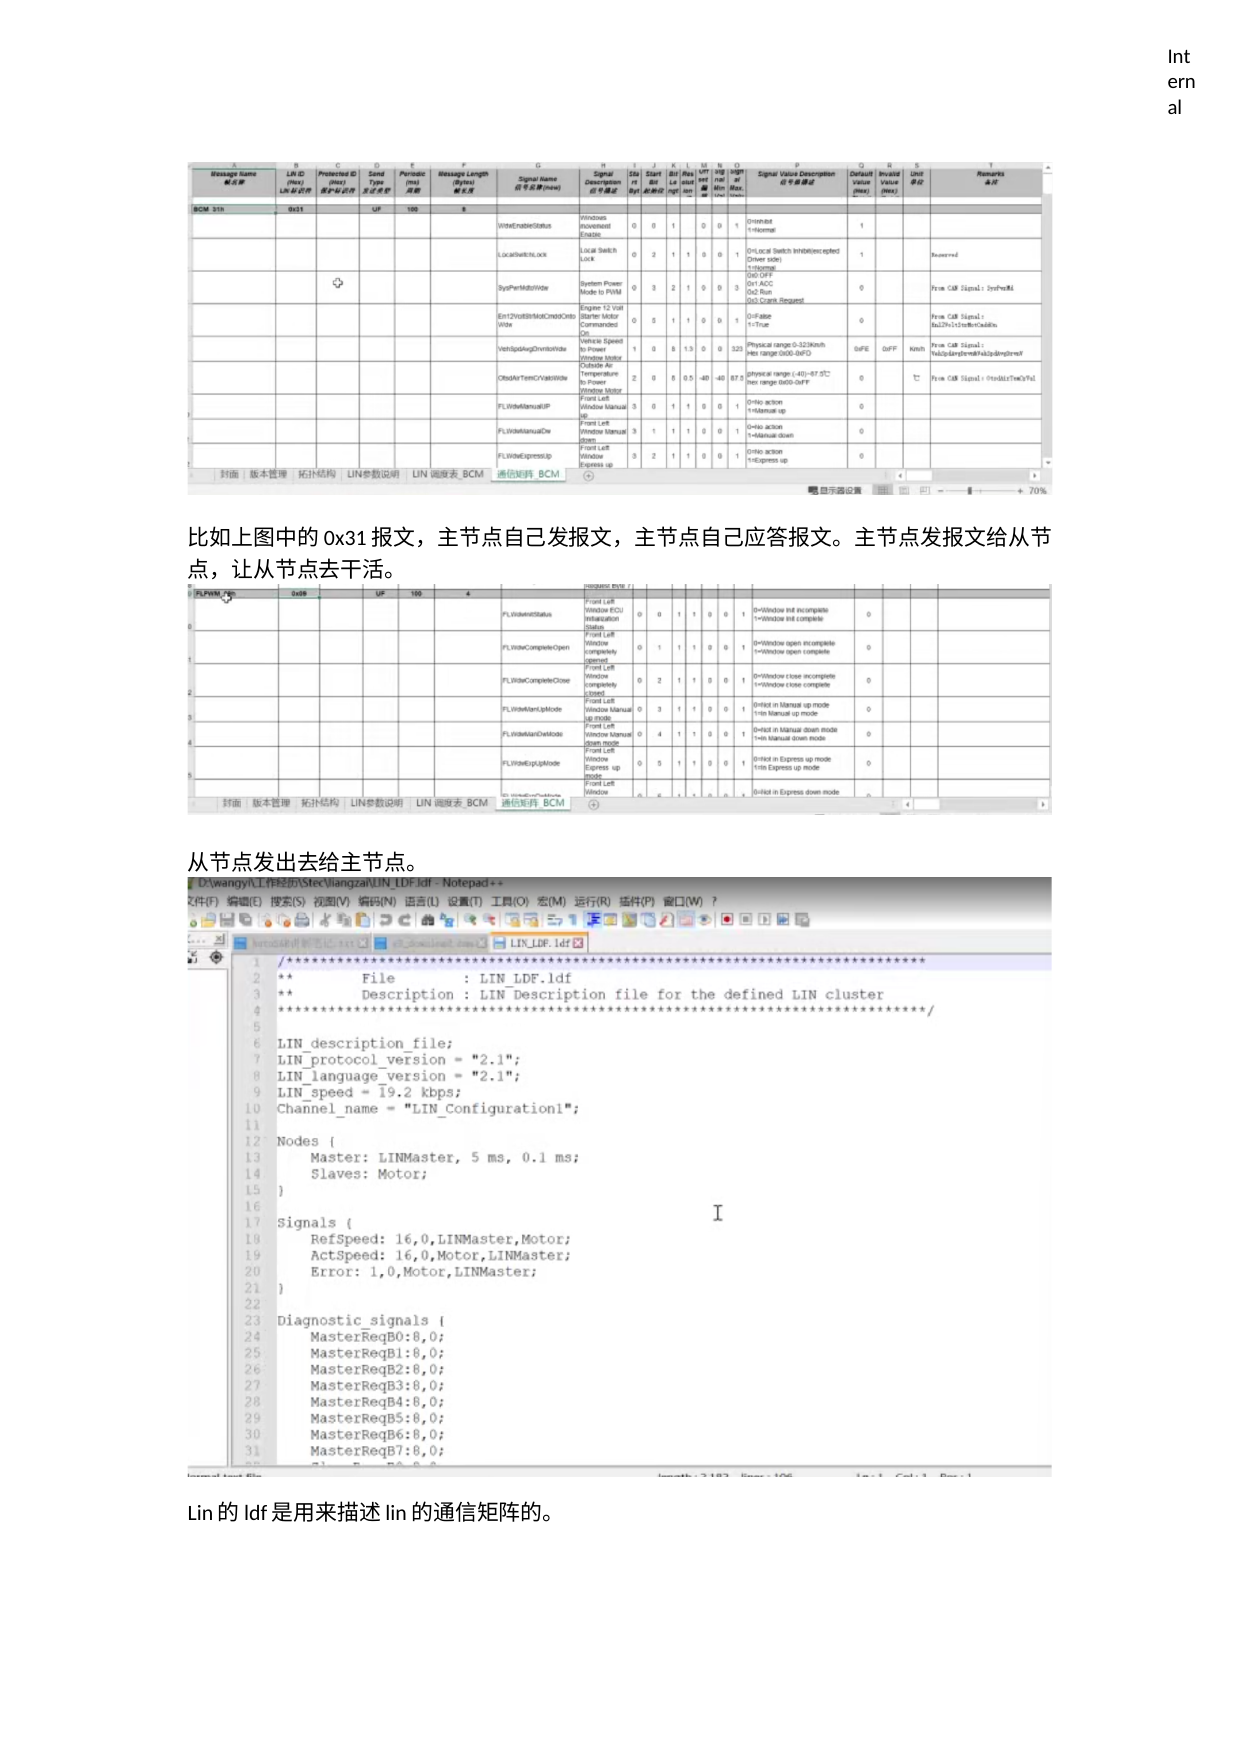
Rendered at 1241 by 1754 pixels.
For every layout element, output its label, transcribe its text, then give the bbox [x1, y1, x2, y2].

picture [187, 877, 1052, 1477]
text 比如上图中的0x31报文，主节点自己发报文，主节点自己应答报文。主节点发报文给从节点，让从节点去干活。 [187, 519, 1053, 584]
picture [187, 162, 1053, 495]
text Lin的ldf是用来描述lin的通信矩阵的。 [187, 1494, 1053, 1527]
picture [187, 584, 1052, 815]
text 从节点发出去给主节点。 [187, 844, 1053, 877]
